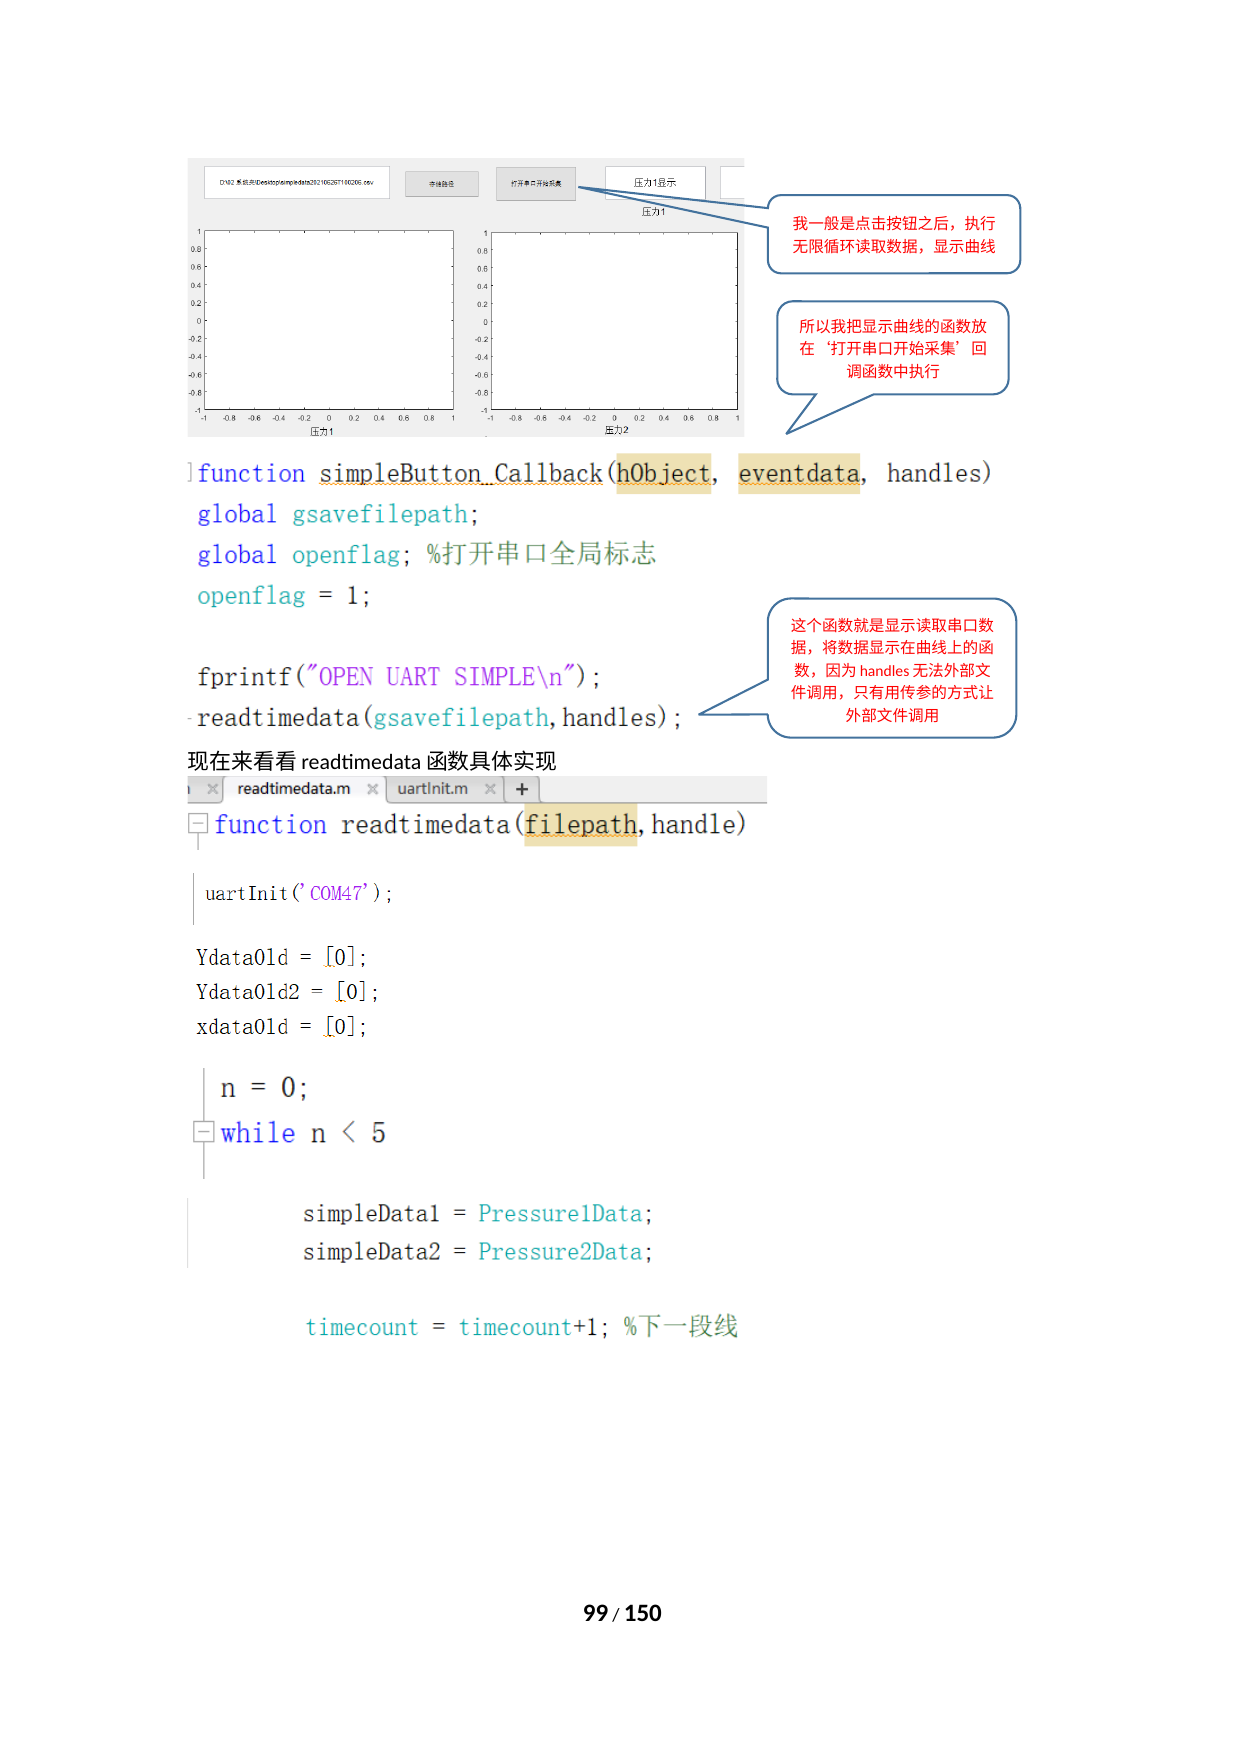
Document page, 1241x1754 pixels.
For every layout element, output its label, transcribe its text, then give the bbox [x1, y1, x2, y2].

picture [187, 938, 410, 1048]
picture [187, 1068, 780, 1179]
picture [187, 451, 1053, 743]
picture [187, 1198, 697, 1268]
picture [187, 776, 768, 850]
picture [275, 1296, 772, 1359]
picture [617, 193, 745, 221]
picture [187, 873, 426, 925]
text 现在来看看readtimedata函数具体实现 [187, 743, 1053, 776]
picture [187, 158, 745, 437]
